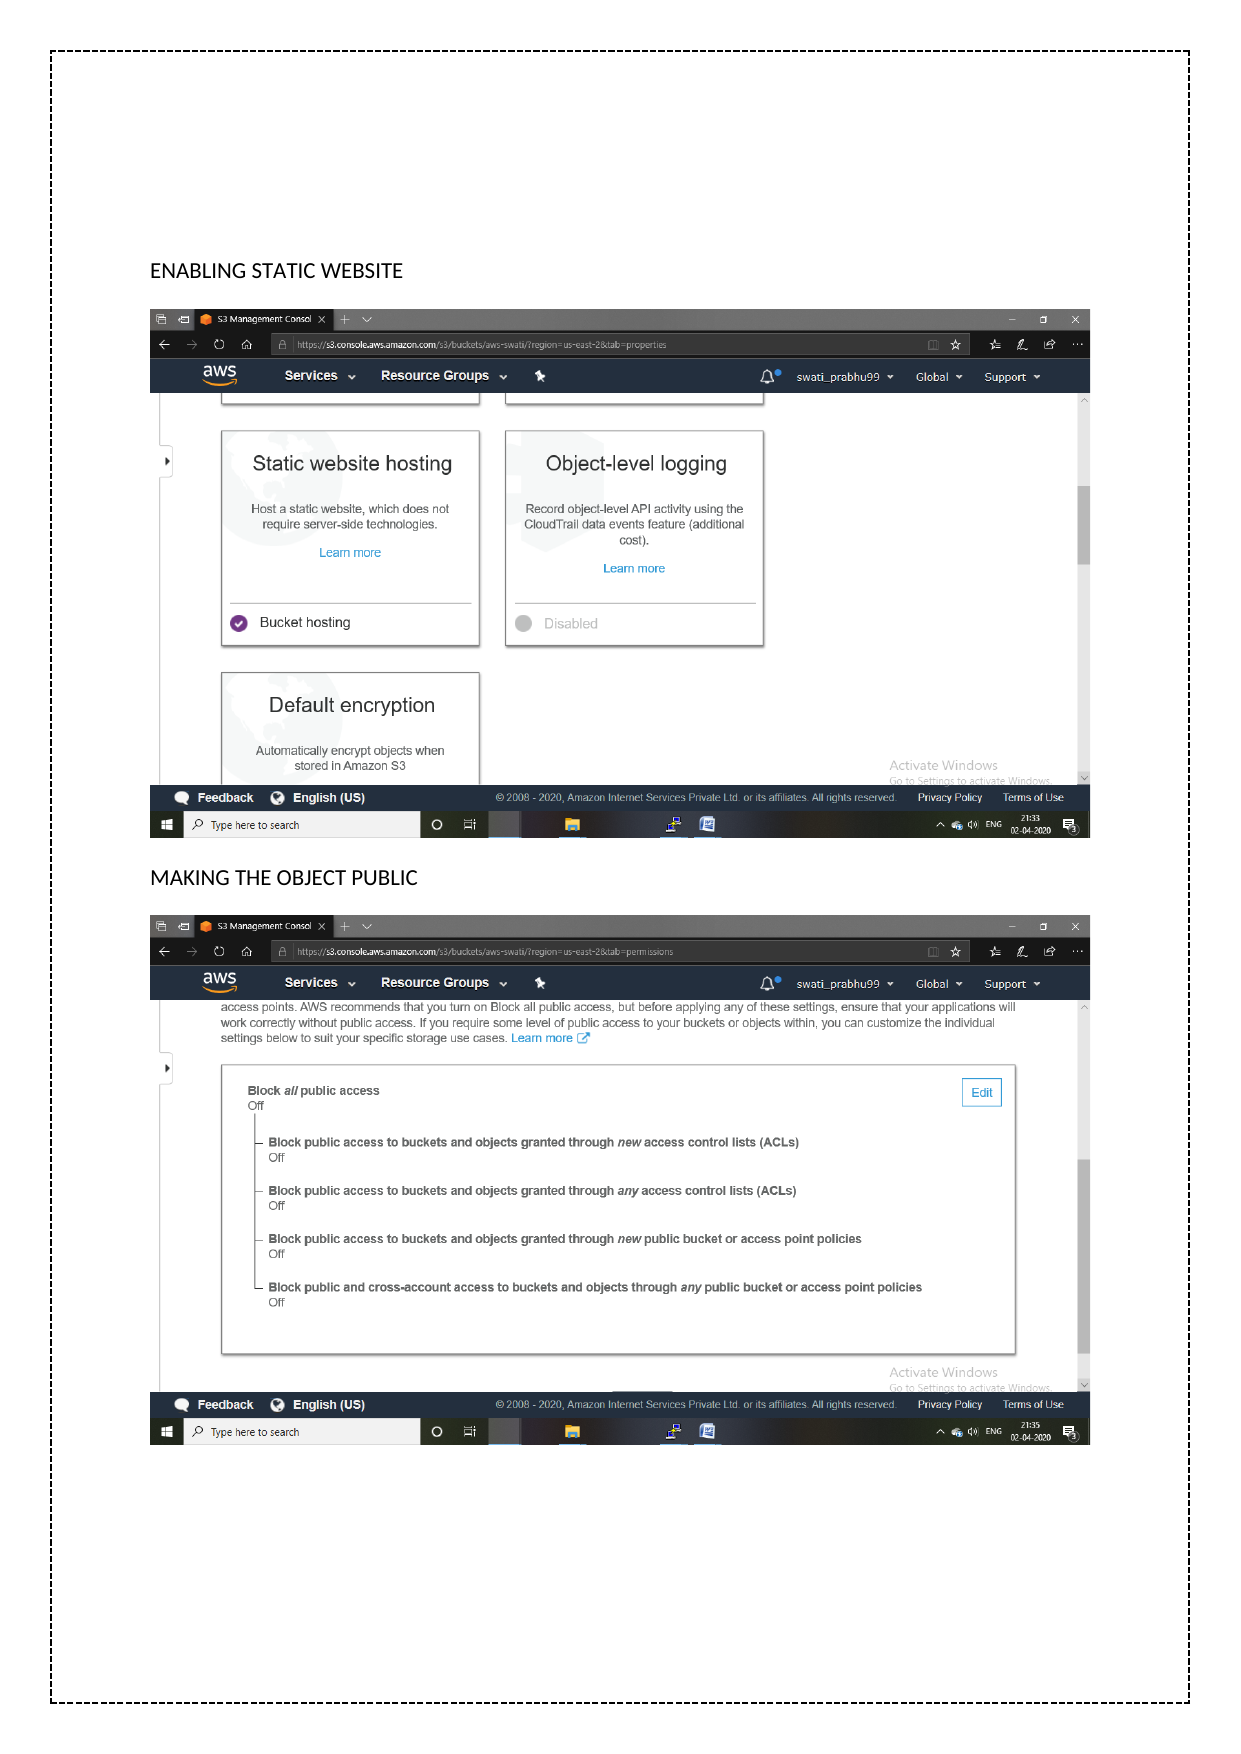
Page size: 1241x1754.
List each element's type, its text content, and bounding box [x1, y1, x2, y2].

picture [150, 915, 1091, 1445]
picture [150, 309, 1091, 838]
text ENABLING STATIC WEBSITE [150, 256, 1090, 284]
text MAKING THE OBJECT PUBLIC [150, 863, 1090, 891]
